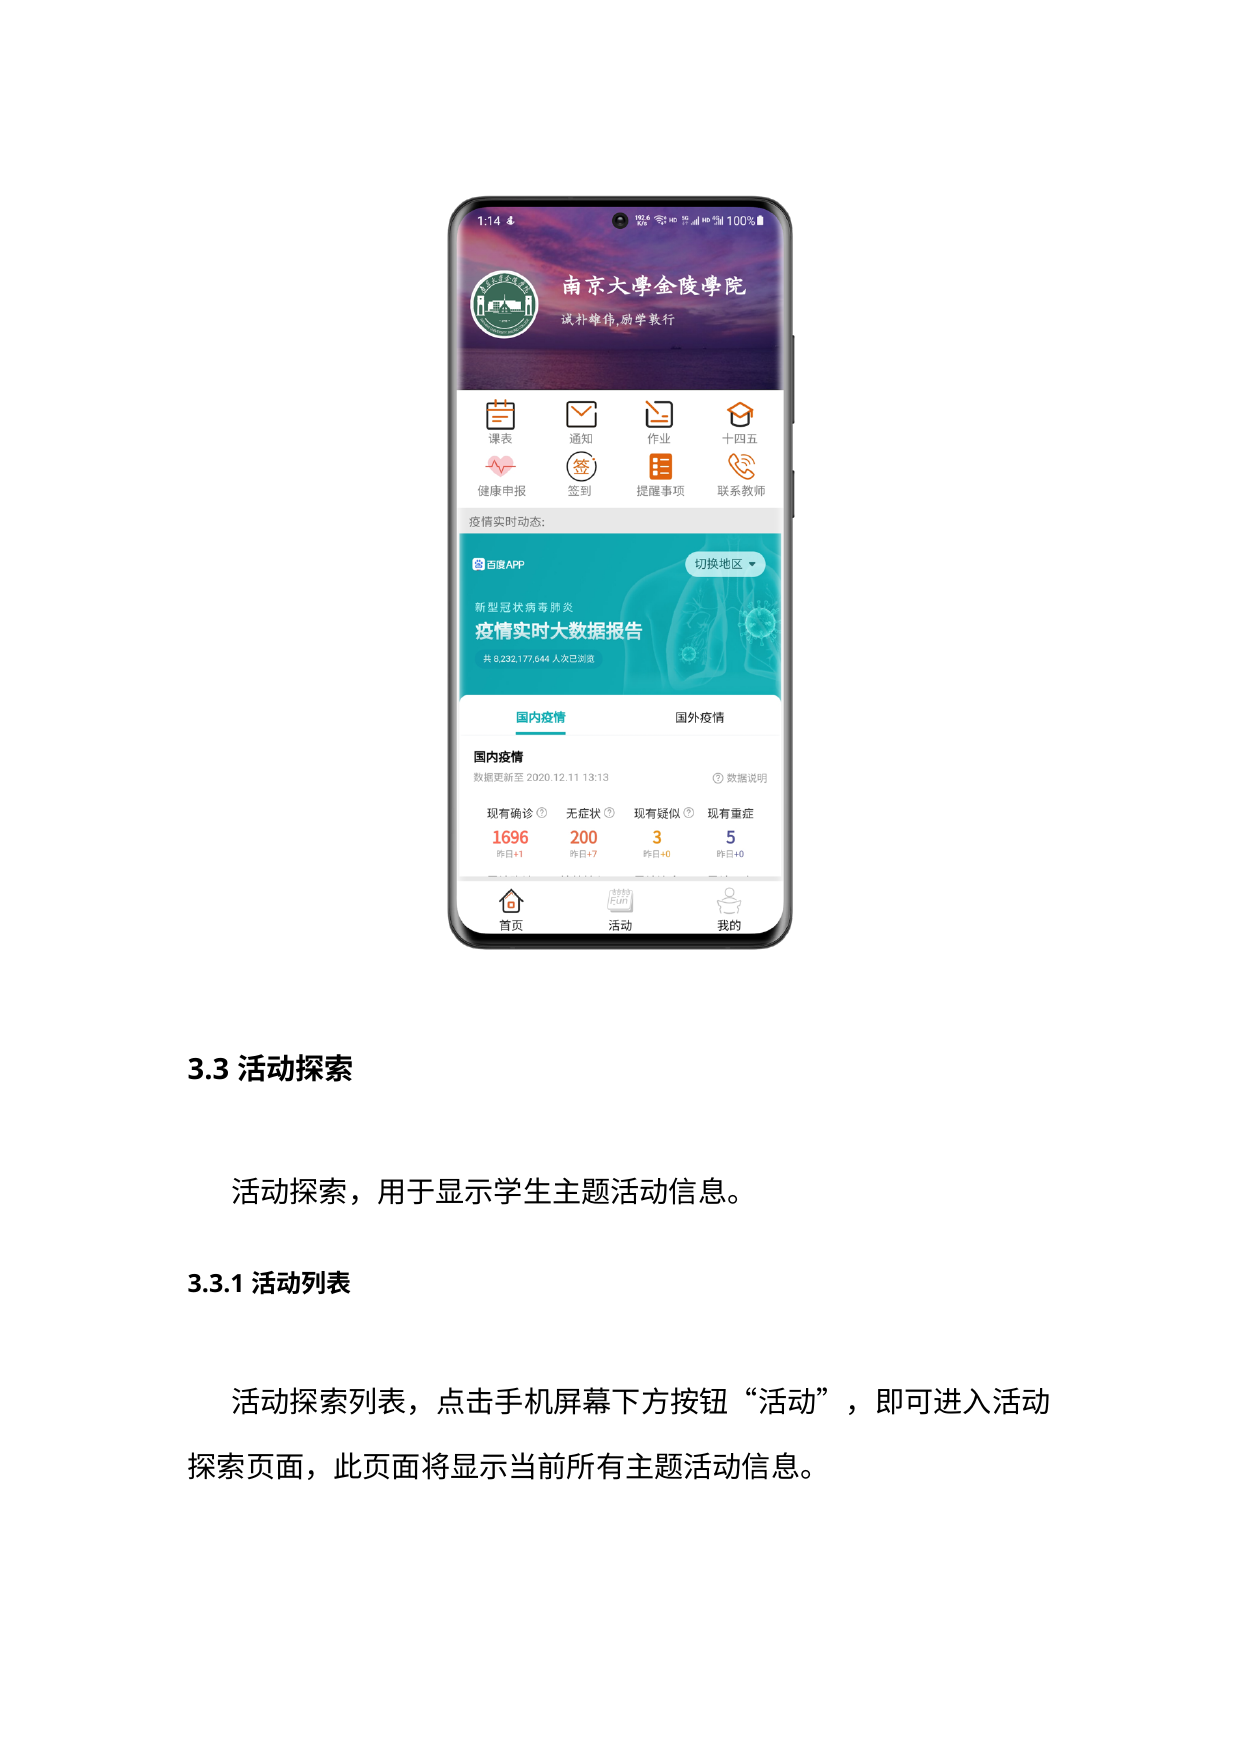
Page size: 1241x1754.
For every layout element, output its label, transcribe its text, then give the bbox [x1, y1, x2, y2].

text 活动探索列表，点击手机屏幕下方按钮“活动”，即可进入活动探索页面，此页面将显示当前所有主题活动信息。 [187, 1368, 1053, 1498]
subtitle 3.3.1 活动列表 [187, 1249, 1053, 1314]
subtitle 3.3 活动探索 [187, 1034, 1053, 1099]
picture [398, 162, 842, 979]
text 活动探索，用于显示学生主题活动信息。 [187, 1157, 1053, 1222]
